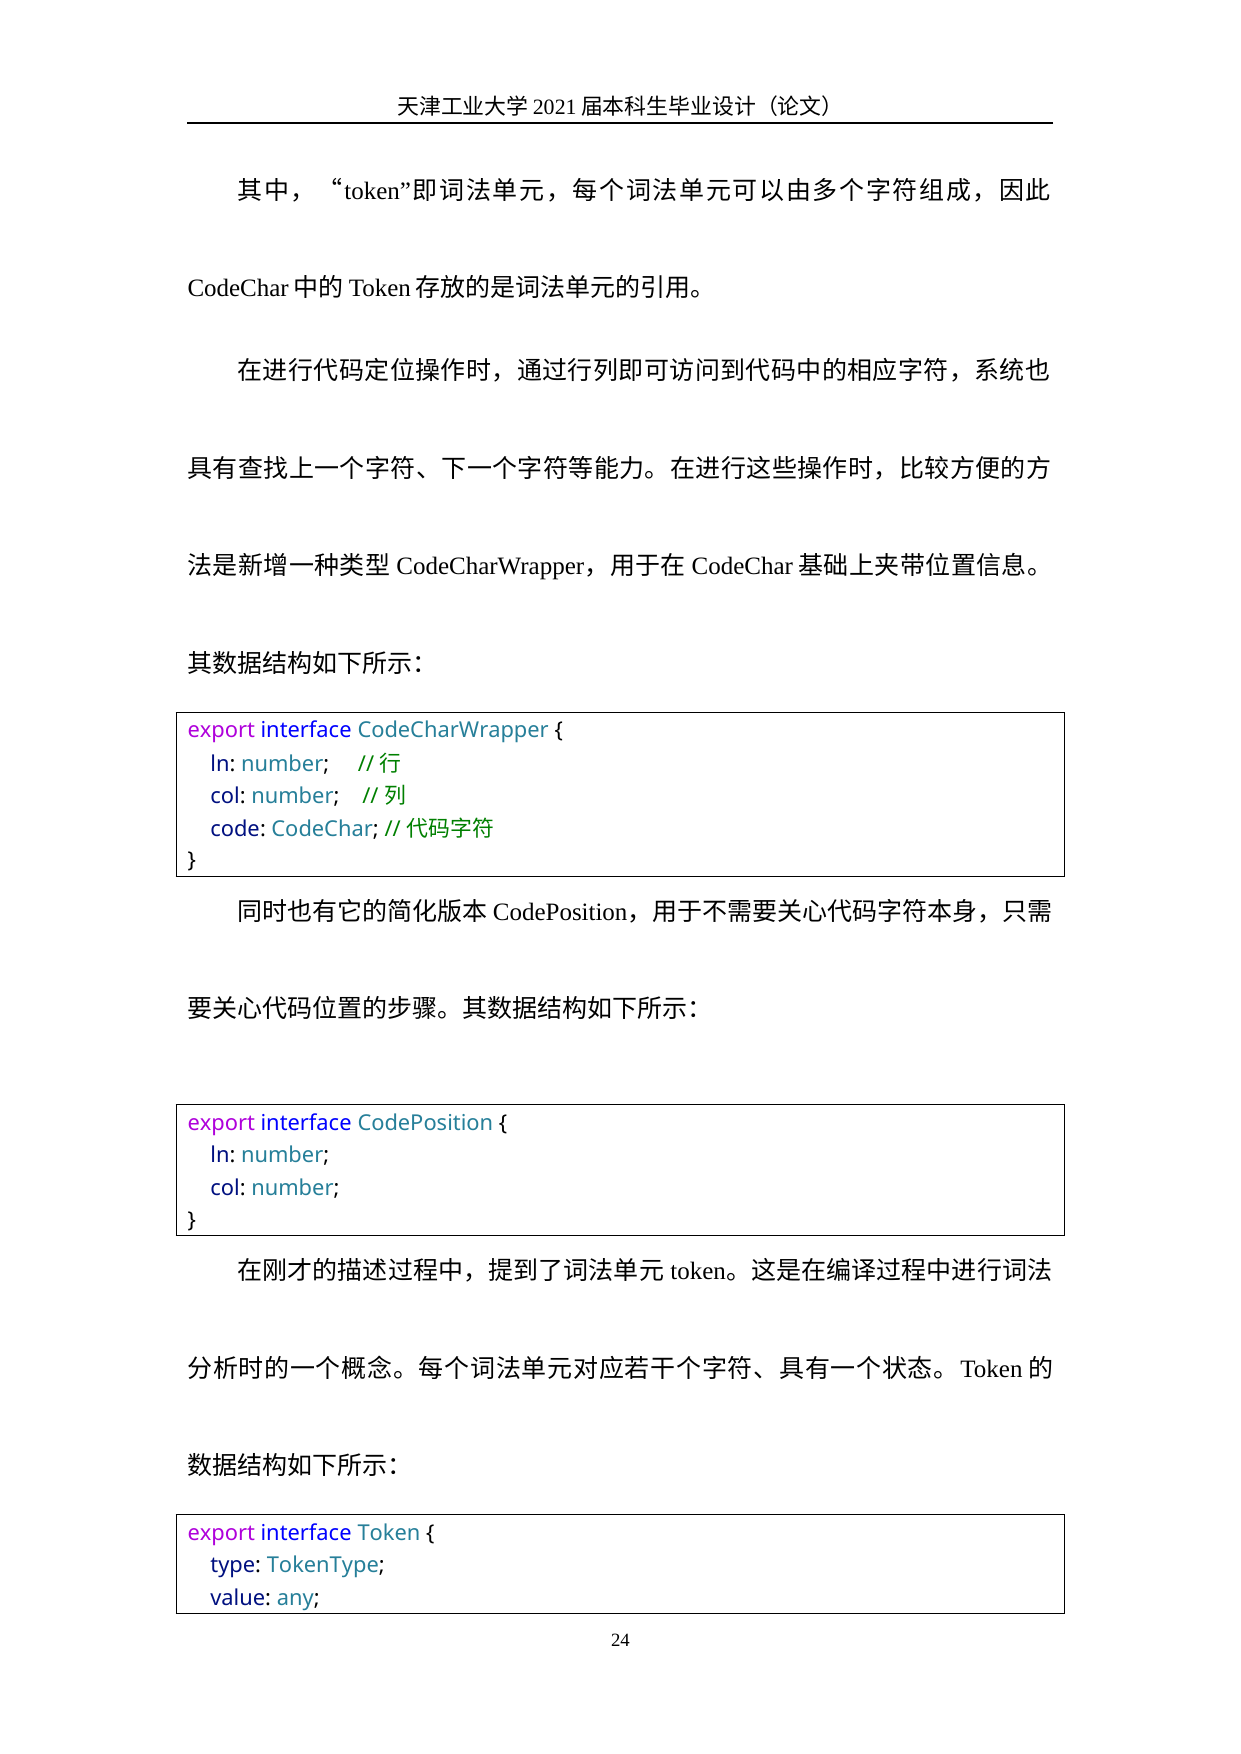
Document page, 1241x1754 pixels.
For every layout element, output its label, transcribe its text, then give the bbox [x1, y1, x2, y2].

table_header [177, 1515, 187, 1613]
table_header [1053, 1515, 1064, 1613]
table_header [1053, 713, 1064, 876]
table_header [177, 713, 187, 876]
text 同时也有它的简化版本CodePosition，用于不需要关心代码字符本身，只需要关心代码位置的步骤。其数据结构如下所示： [187, 877, 1053, 1039]
text 在进行代码定位操作时，通过行列即可访问到代码中的相应字符，系统也具有查找上一个字符、下一个字符等能力。在进行这些操作时，比较方便的方法是新增一种类型CodeCharWrapper，用于在CodeChar基础上夹带位置信息。其数据结构如下所示： [187, 336, 1053, 694]
text 在刚才的描述过程中，提到了词法单元token。这是在编译过程中进行词法分析时的一个概念。每个词法单元对应若干个字符、具有一个状态。Token的数据结构如下所示： [187, 1236, 1053, 1496]
text 其中，“token”即词法单元，每个词法单元可以由多个字符组成，因此CodeChar中的Token存放的是词法单元的引用。 [187, 156, 1053, 318]
